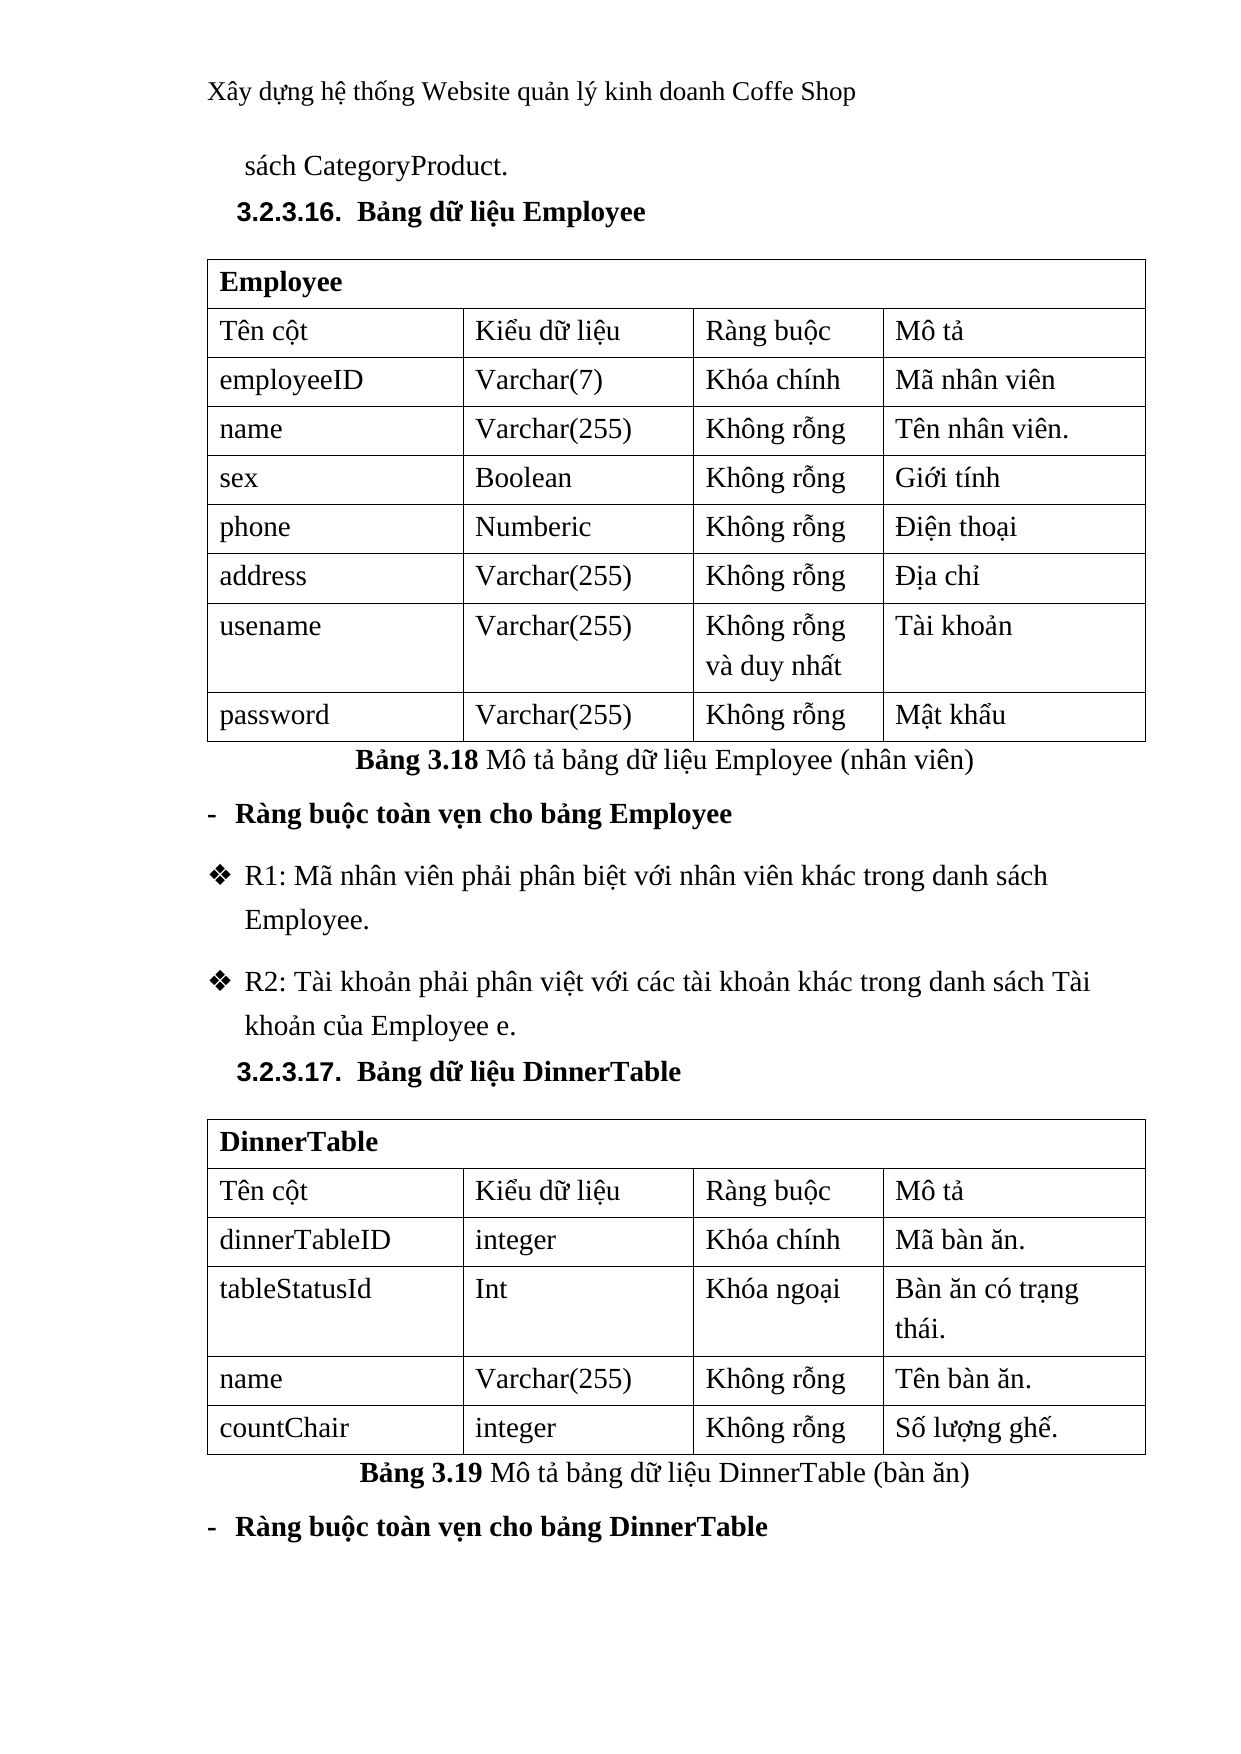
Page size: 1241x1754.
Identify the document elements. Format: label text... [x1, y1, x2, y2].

table_cell Varchar(255) [464, 407, 693, 455]
table_cell dinnerTableID [208, 1218, 463, 1266]
table_cell name [208, 1357, 463, 1404]
table_cell Mật khẩu [884, 693, 1145, 741]
table_cell Varchar(7) [464, 358, 693, 406]
table_cell Mã bàn ăn. [884, 1218, 1145, 1266]
table_cell Varchar(255) [464, 554, 693, 602]
table_cell Mô tả [884, 1169, 1145, 1217]
table_cell Tên cột [208, 1169, 463, 1217]
list R1: Mã nhân viên phải phân biệt với nhân viên khác trong danh sách Employee. [207, 842, 1122, 936]
table_cell Khóa chính [694, 1218, 883, 1266]
table_cell Varchar(255) [464, 604, 693, 692]
table_cell Mô tả [884, 309, 1145, 357]
table_cell Tên nhân viên. [884, 407, 1145, 455]
table_cell Khóa chính [694, 358, 883, 406]
table_cell Varchar(255) [464, 1357, 693, 1404]
list Ràng buộc toàn vẹn cho bảng DinnerTable [207, 1509, 1122, 1543]
table_cell Boolean [464, 456, 693, 504]
table_cell address [208, 554, 463, 602]
table_cell sex [208, 456, 463, 504]
table_cell usename [208, 604, 463, 692]
table_cell Không rỗng [694, 693, 883, 741]
table_cell Ràng buộc [694, 1169, 883, 1217]
list Bảng dữ liệu DinnerTable [236, 1054, 1122, 1087]
table_cell Mã nhân viên [884, 358, 1145, 406]
table_cell Kiểu dữ liệu [464, 1169, 693, 1217]
table_cell phone [208, 505, 463, 553]
table_cell Tên bàn ăn. [884, 1357, 1145, 1404]
table_cell Tài khoản [884, 604, 1145, 692]
table_cell Không rỗng [694, 1357, 883, 1404]
table_cell countChair [208, 1406, 463, 1454]
table_cell Ràng buộc [694, 309, 883, 357]
table_cell Numberic [464, 505, 693, 553]
table_cell Tên cột [208, 309, 463, 357]
table_header Employee [208, 260, 1145, 308]
table_cell Không rỗng [694, 505, 883, 553]
table_cell Bàn ăn có trạng thái. [884, 1267, 1145, 1356]
table_header DinnerTable [208, 1120, 1145, 1168]
table_cell Không rỗng [694, 456, 883, 504]
table_cell Điện thoại [884, 505, 1145, 553]
table_cell Không rỗng [694, 1406, 883, 1454]
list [207, 148, 1122, 181]
table_cell Giới tính [884, 456, 1145, 504]
list R2: Tài khoản phải phân việt với các tài khoản khác trong danh sách Tài khoản của Employee e. [207, 948, 1122, 1041]
table_cell employeeID [208, 358, 463, 406]
table_cell Kiểu dữ liệu [464, 309, 693, 357]
table_cell Không rỗng [694, 554, 883, 602]
table_cell Int [464, 1267, 693, 1356]
table_cell Không rỗng [694, 407, 883, 455]
table_cell Số lượng ghế. [884, 1406, 1145, 1454]
table_cell Khóa ngoại [694, 1267, 883, 1356]
table_cell Không rỗng và duy nhất [694, 604, 883, 692]
table_cell integer [464, 1406, 693, 1454]
list Ràng buộc toàn vẹn cho bảng Employee [207, 796, 1122, 830]
table_cell tableStatusId [208, 1267, 463, 1356]
table_cell integer [464, 1218, 693, 1266]
table_cell name [208, 407, 463, 455]
table_cell Địa chỉ [884, 554, 1145, 602]
table_cell password [208, 693, 463, 741]
table_cell Varchar(255) [464, 693, 693, 741]
list Bảng dữ liệu Employee [236, 194, 1122, 227]
